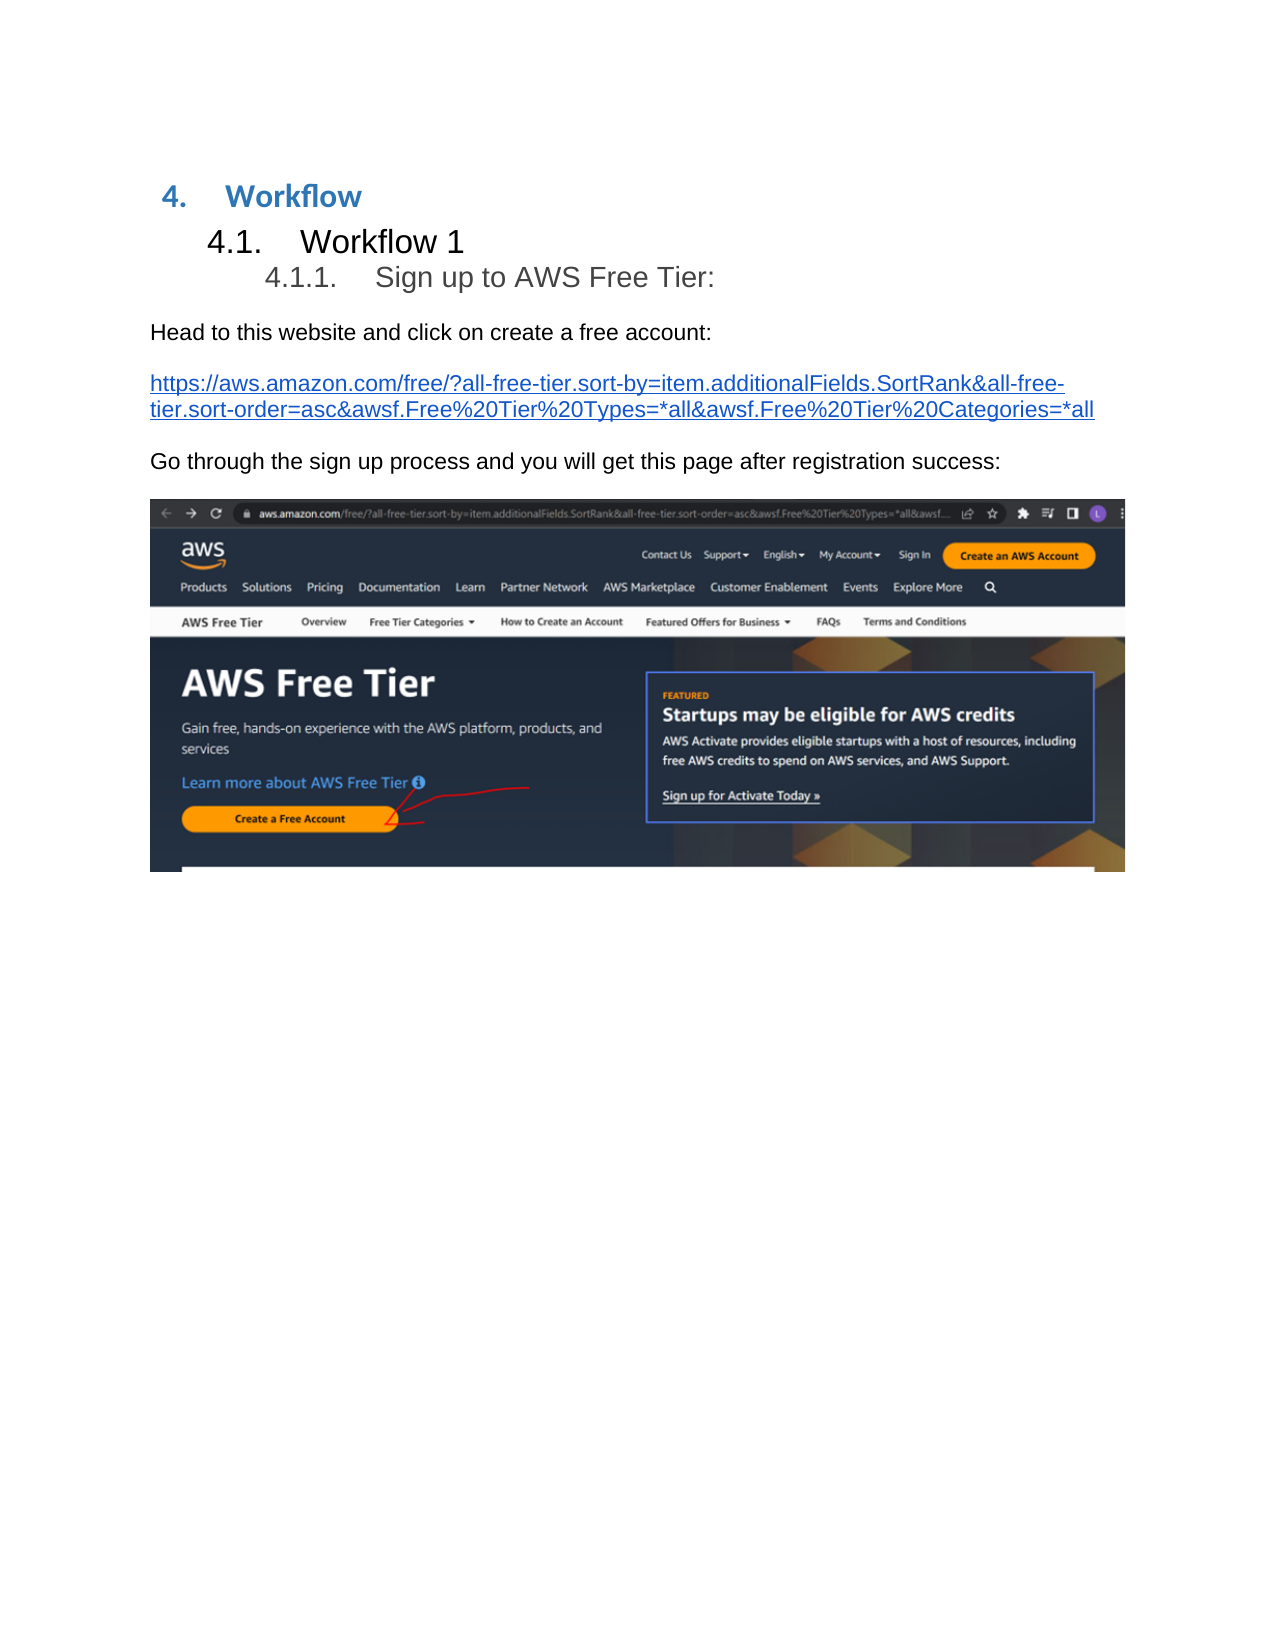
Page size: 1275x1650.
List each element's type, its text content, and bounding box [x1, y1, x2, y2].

subtitle Workflow 1 [262, 222, 1125, 260]
text https://aws.amazon.com/free/?all-free-tier.sort-by=item.additionalFields.SortRank&all-free-tier.sort-order=asc&awsf.Free%20Tier%20Types=*all&awsf.Free%20Tier%20Categories=*all [150, 370, 1125, 423]
text Go through the sign up process and you will get this page after registration success: [150, 448, 1125, 474]
picture [150, 499, 1125, 872]
subtitle Workflow [187, 175, 1125, 216]
text Head to this website and click on create a free account: [150, 319, 1125, 345]
subtitle Sign up to AWS Free Tier: [337, 260, 1125, 294]
